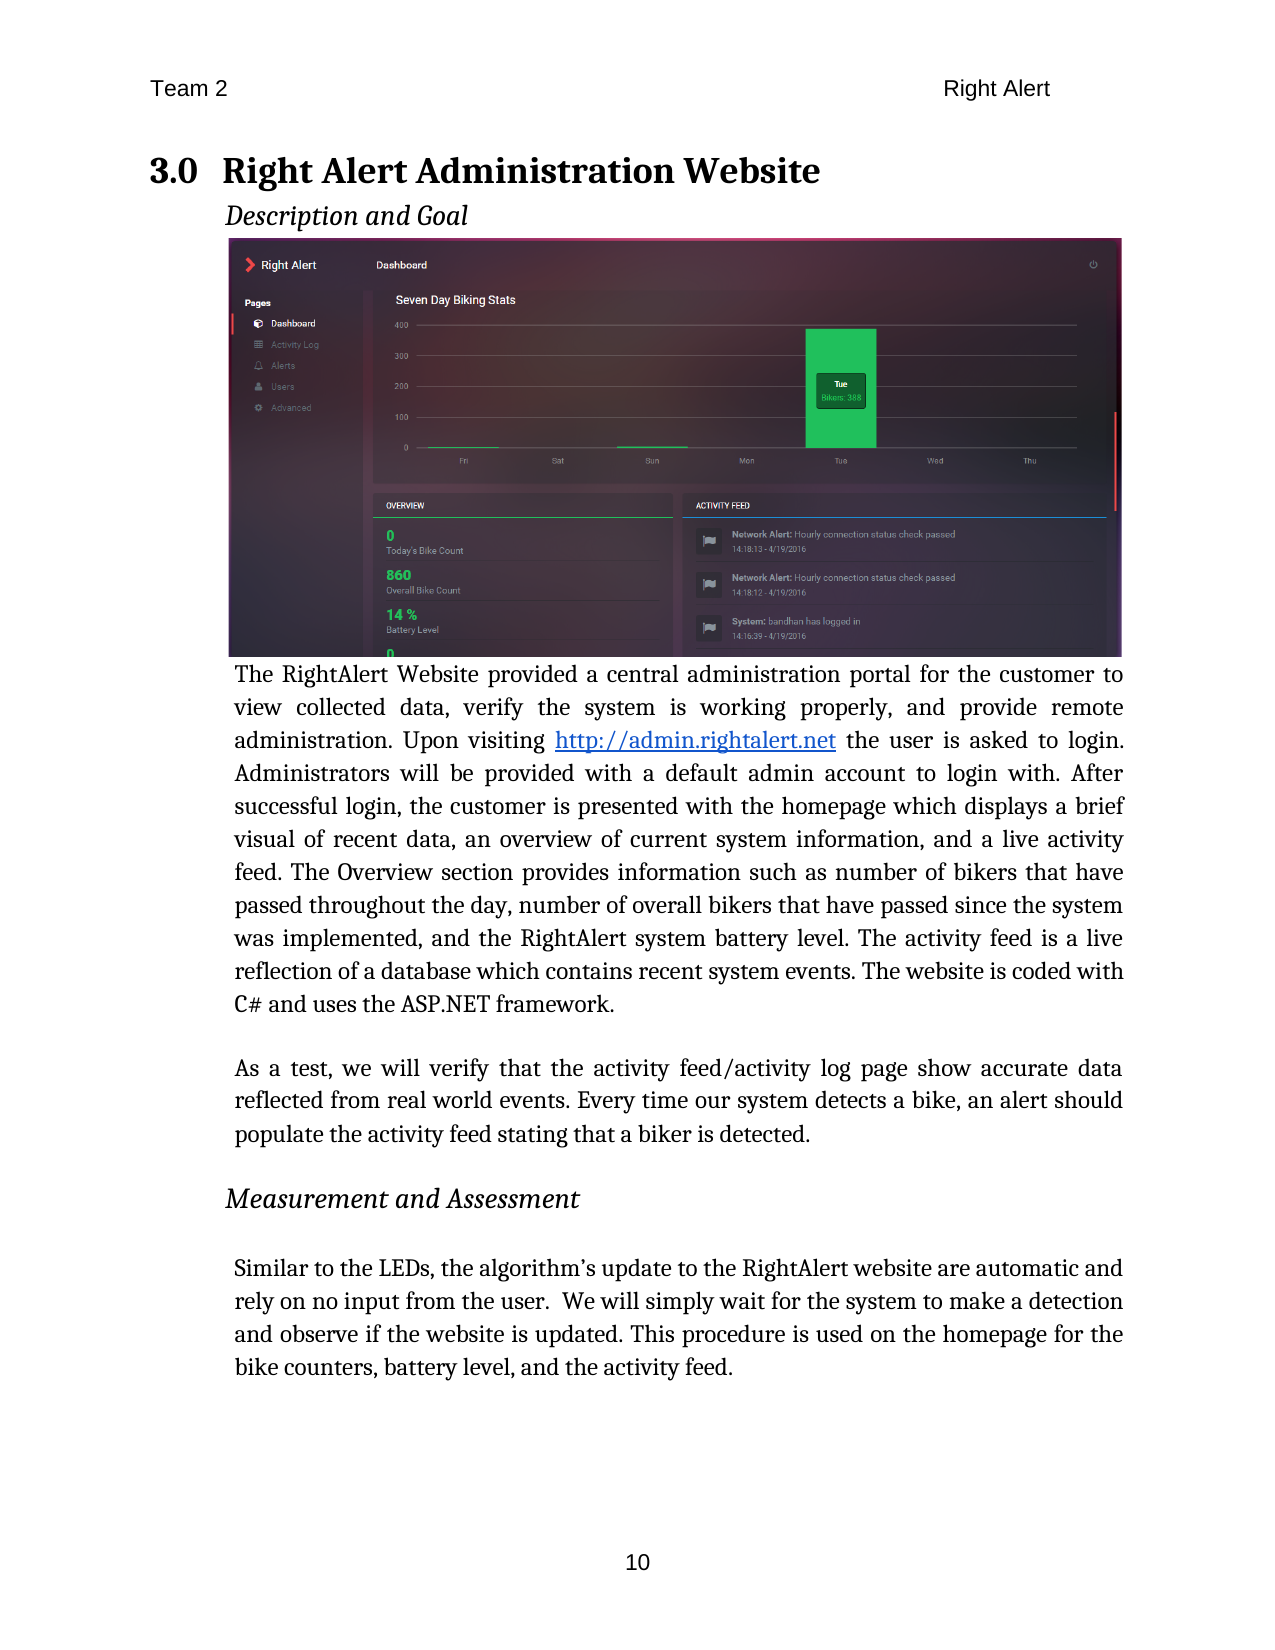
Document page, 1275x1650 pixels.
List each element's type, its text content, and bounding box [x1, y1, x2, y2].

text Measurement and Assessment [150, 1183, 1125, 1216]
text Description and Goal [150, 199, 1125, 233]
text As a test, we will verify that the activity feed/activity log page show accurate data reflected from real world events. Every time our system detects a bike, an alert should populate the activity feed stating that a biker is detected. [234, 1053, 1125, 1148]
text The RightAlert Website provided a central administration portal for the customer to view collected data, verify the system is working properly, and provide remote administration. Upon visiting http://admin.rightalert.net the user is asked to login. Administrators will be provided with a default admin account to login with. After successful login, the customer is presented with the homepage which displays a brief visual of recent data, an overview of current system information, and a live activity feed. The Overview section provides information such as number of bikers that have passed throughout the day, number of overall bikers that have passed since the system was implemented, and the RightAlert system battery level. The activity feed is a live reflection of a database which contains recent system events. The website is coded with C# and uses the ASP.NET framework. [234, 660, 1125, 1019]
picture [228, 238, 1122, 657]
text Similar to the LEDs, the algorithm’s update to the RightAlert website are automatic and rely on no input from the user. We will simply wait for the system to make a detection and observe if the website is updated. This procedure is used on the homepage for the bike counters, battery level, and the activity feed. [234, 1254, 1125, 1382]
text 3.0 Right Alert Administration Website [150, 150, 1125, 193]
